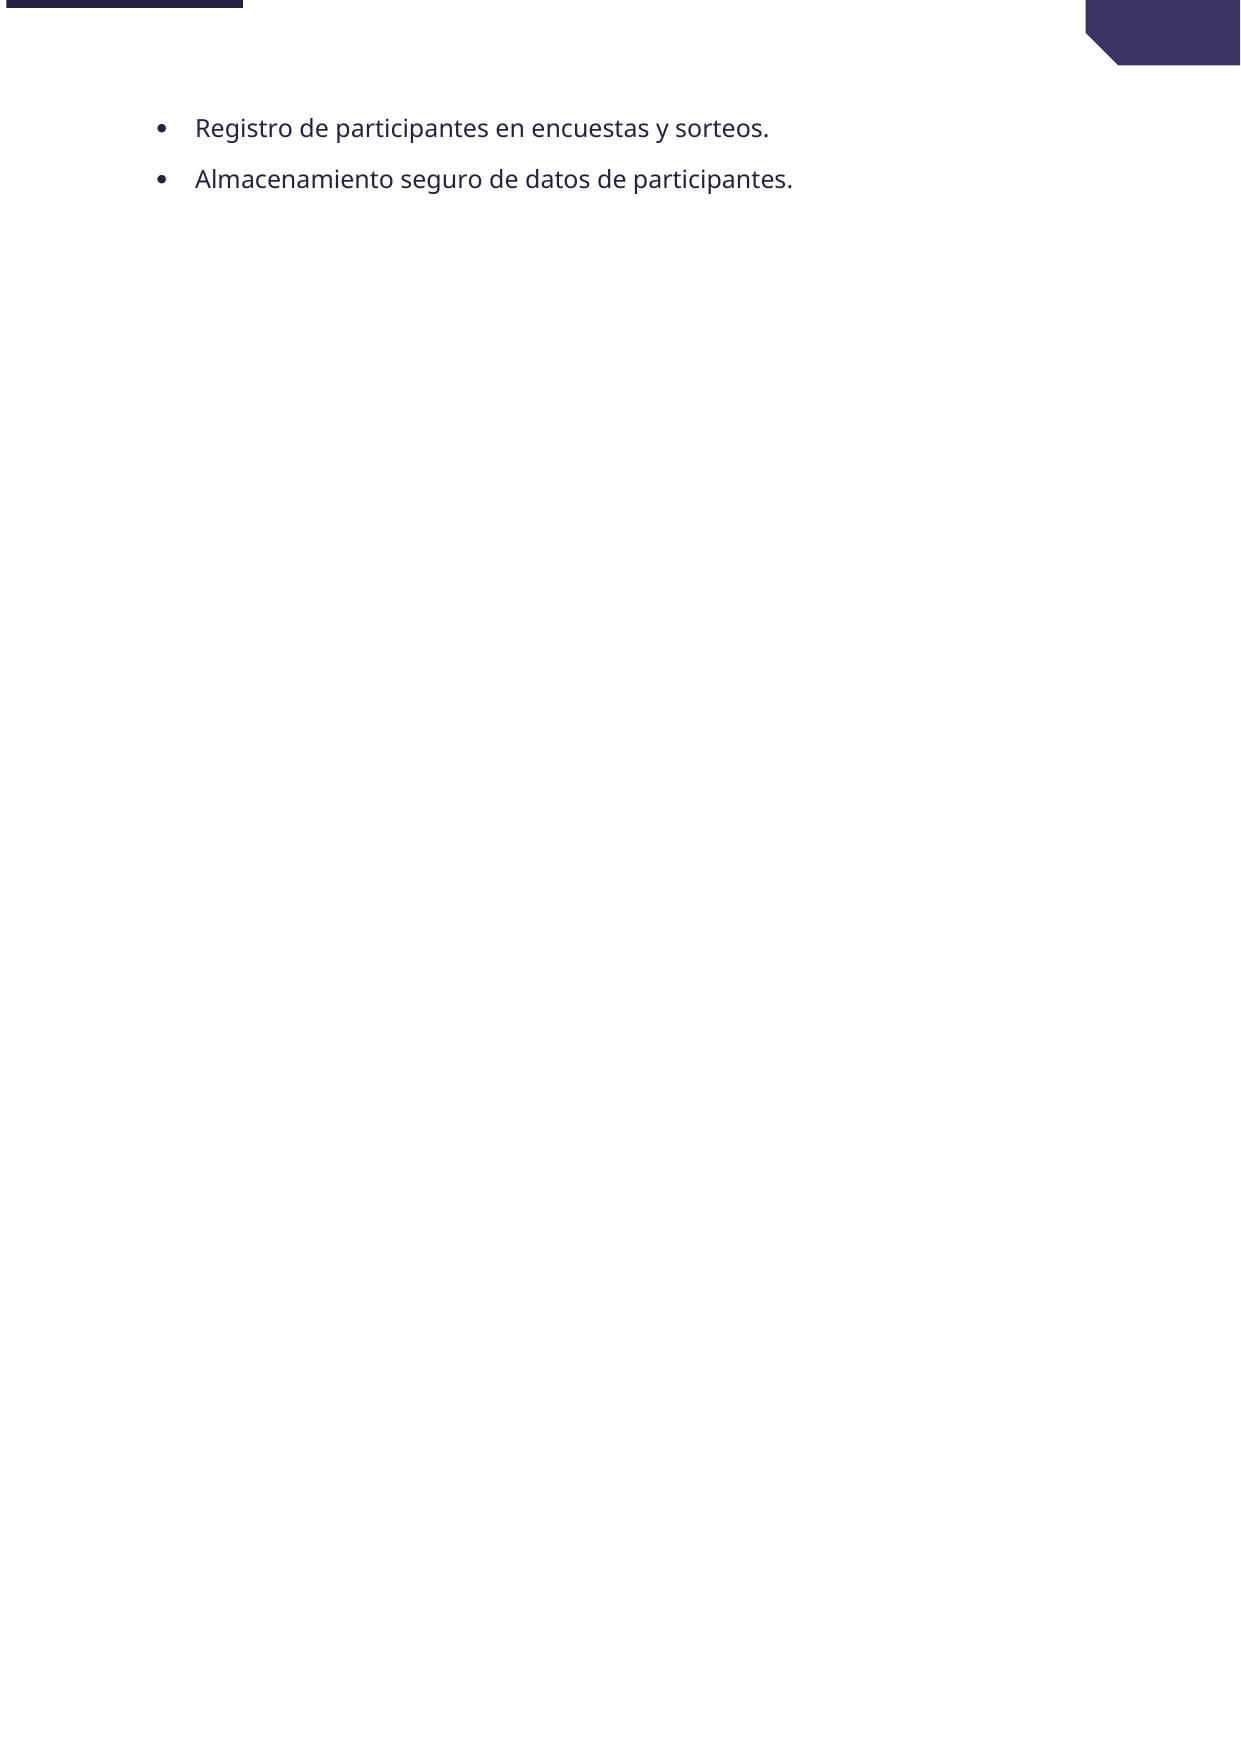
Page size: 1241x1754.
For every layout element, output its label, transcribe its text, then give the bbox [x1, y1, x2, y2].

list Registro de participantes en encuestas y sorteos. [157, 110, 1120, 144]
list Almacenamiento seguro de datos de participantes. [157, 161, 1120, 196]
